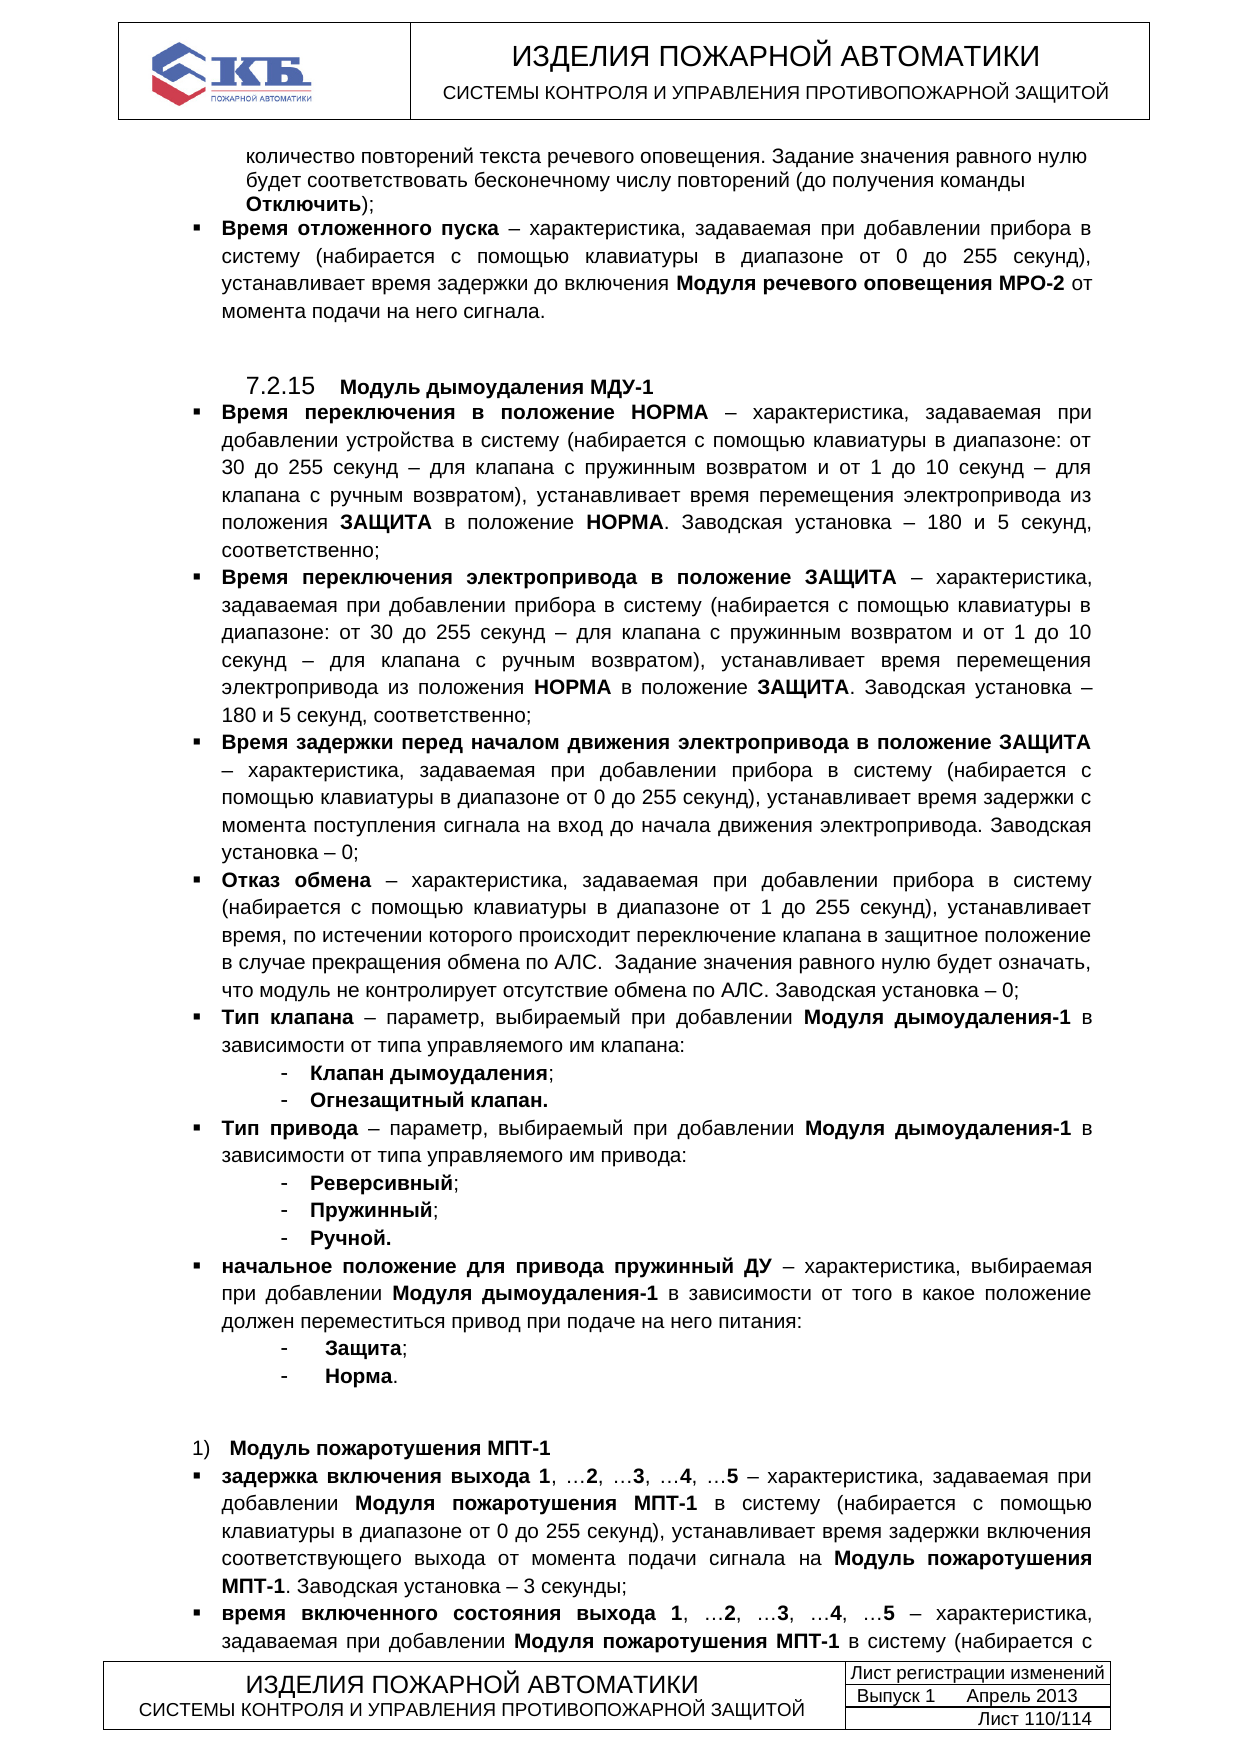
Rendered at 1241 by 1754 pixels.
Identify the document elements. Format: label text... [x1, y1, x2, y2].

list Пружинный; [281, 1198, 1092, 1222]
list Модуль дымоудаления МДУ-1 [246, 371, 1092, 400]
list Время переключения электропривода в положение ЗАЩИТА – характеристика, задаваемая при добавлении прибора в систему (набирается с помощью клавиатуры в диапазоне: от 30 до 255 секунд – для клапана с пружинным возвратом и от 1 до 10 секунд – для клапана с ручным возвратом), устанавливает время перемещения электропривода из положения НОРМА в положение ЗАЩИТА. Заводская установка – 180 и 5 секунд, соответственно; [192, 565, 1092, 726]
list Время отложенного пуска – характеристика, задаваемая при добавлении прибора в систему (набирается с помощью клавиатуры в диапазоне от 0 до 255 секунд), устанавливает время задержки до включения Модуля речевого оповещения МРО-2 от момента подачи на него сигнала. [192, 216, 1092, 323]
list Реверсивный; [281, 1171, 1092, 1195]
list задержка включения выхода 1, …2, …3, …4, …5 – характеристика, задаваемая при добавлении Модуля пожаротушения МПТ-1 в систему (набирается с помощью клавиатуры в диапазоне от 0 до 255 секунд), устанавливает время задержки включения соответствующего выхода от момента подачи сигнала на Модуль пожаротушения МПТ-1. Заводская установка – 3 секунды; [192, 1463, 1092, 1598]
list Тип привода – параметр, выбираемый при добавлении Модуля дымоудаления-1 в зависимости от типа управляемого им привода: [192, 1116, 1092, 1167]
list Отказ обмена – характеристика, задаваемая при добавлении прибора в систему (набирается с помощью клавиатуры в диапазоне от 1 до 255 секунд), устанавливает время, по истечении которого происходит переключение клапана в защитное положение в случае прекращения обмена по АЛС. Задание значения равного нулю будет означать, что модуль не контролирует отсутствие обмена по АЛС. Заводская установка – 0; [192, 868, 1092, 1002]
list Ручной. [281, 1226, 1092, 1250]
list Норма. [281, 1364, 1092, 1388]
list Время задержки перед началом движения электропривода в положение ЗАЩИТА – характеристика, задаваемая при добавлении прибора в систему (набирается с помощью клавиатуры в диапазоне от 0 до 255 секунд), устанавливает время задержки с момента поступления сигнала на вход до начала движения электропривода. Заводская установка – 0; [192, 730, 1092, 864]
list Модуль пожаротушения МПТ-1 [192, 1436, 1092, 1460]
picture [148, 34, 325, 115]
list Огнезащитный клапан. [281, 1088, 1092, 1112]
list Тип клапана – параметр, выбираемый при добавлении Модуля дымоудаления-1 в зависимости от типа управляемого им клапана: [192, 1005, 1092, 1057]
list Защита; [281, 1336, 1092, 1360]
list Время переключения в положение НОРМА – характеристика, задаваемая при добавлении устройства в систему (набирается с помощью клавиатуры в диапазоне: от 30 до 255 секунд – для клапана с пружинным возвратом и от 1 до 10 секунд – для клапана с ручным возвратом), устанавливает время перемещения электропривода из положения ЗАЩИТА в положение НОРМА. Заводская установка – 180 и 5 секунд, соответственно; [192, 400, 1092, 561]
list Клапан дымоудаления; [281, 1060, 1092, 1084]
list начальное положение для привода пружинный ДУ – характеристика, выбираемая при добавлении Модуля дымоудаления-1 в зависимости от того в какое положение должен переместиться привод при подаче на него питания: [192, 1253, 1092, 1332]
